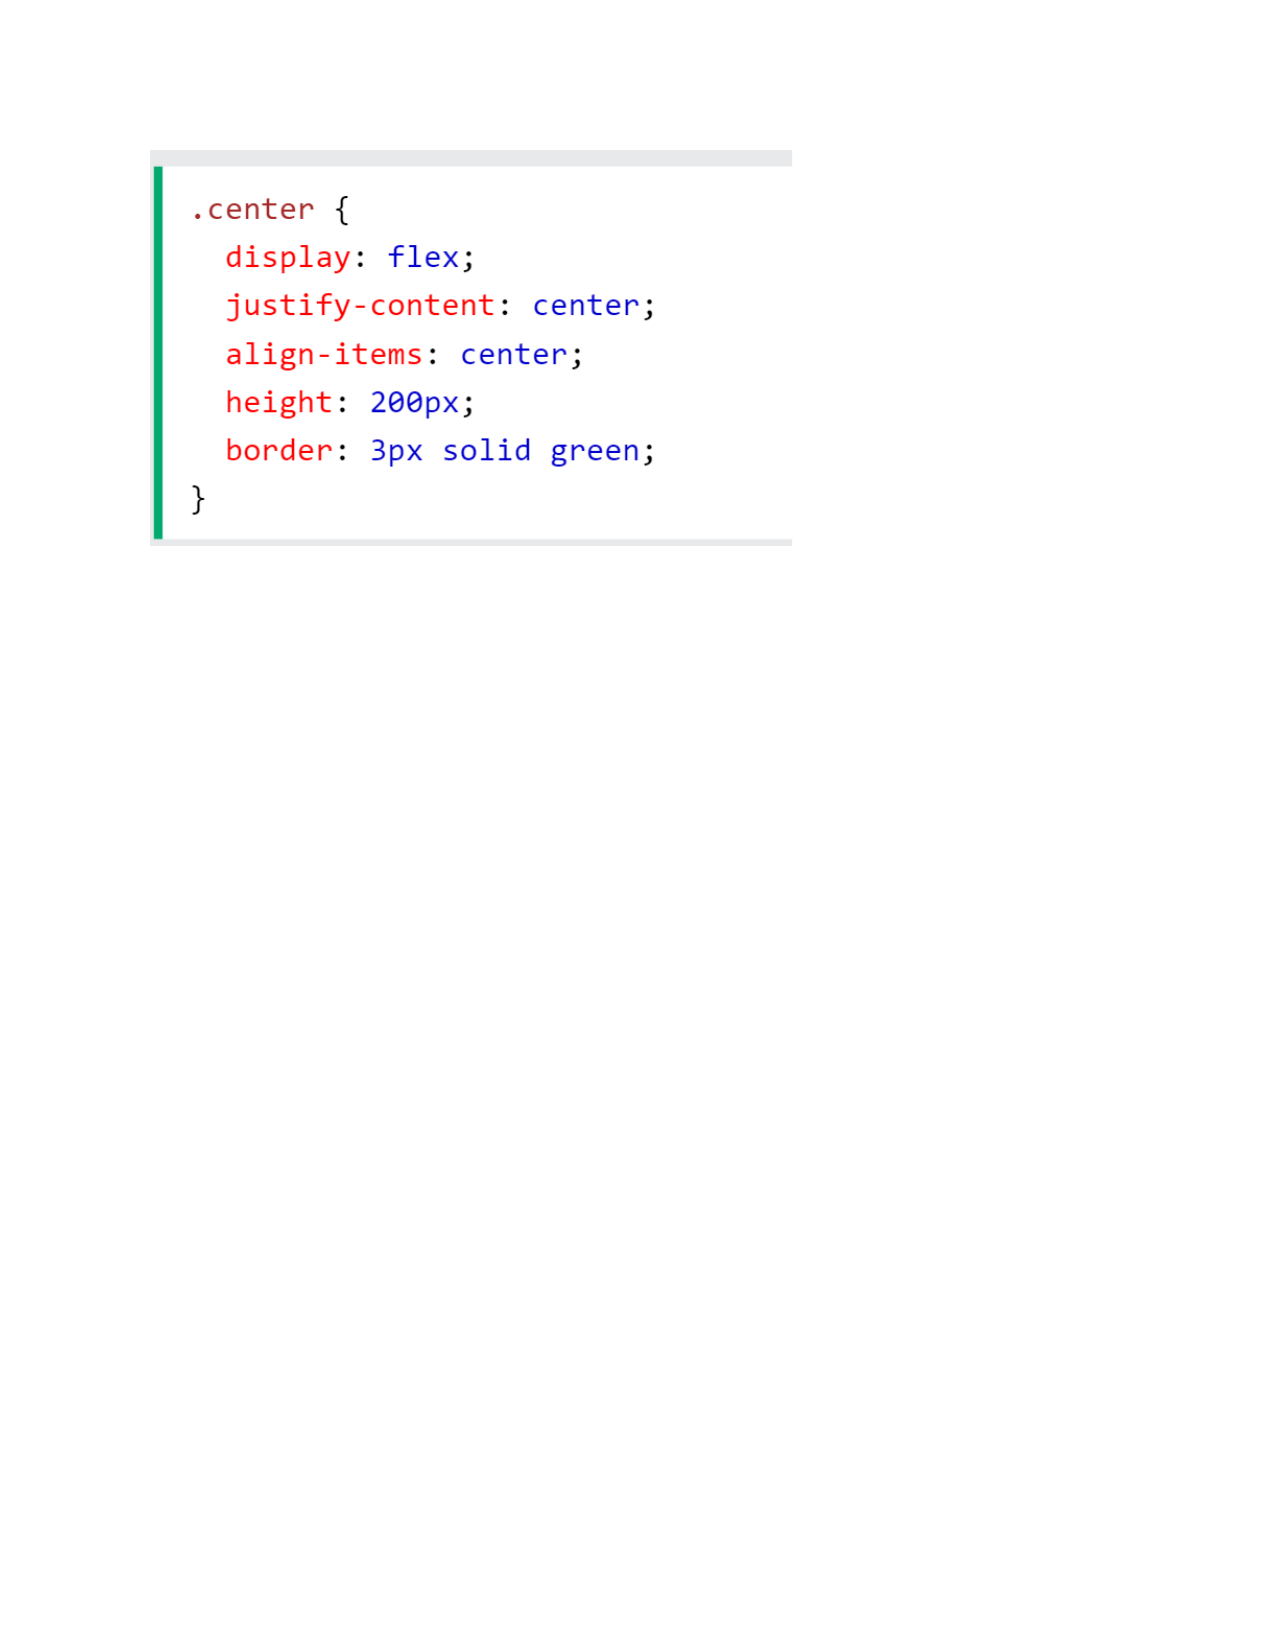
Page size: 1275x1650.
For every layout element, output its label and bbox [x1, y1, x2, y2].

picture [150, 150, 793, 546]
